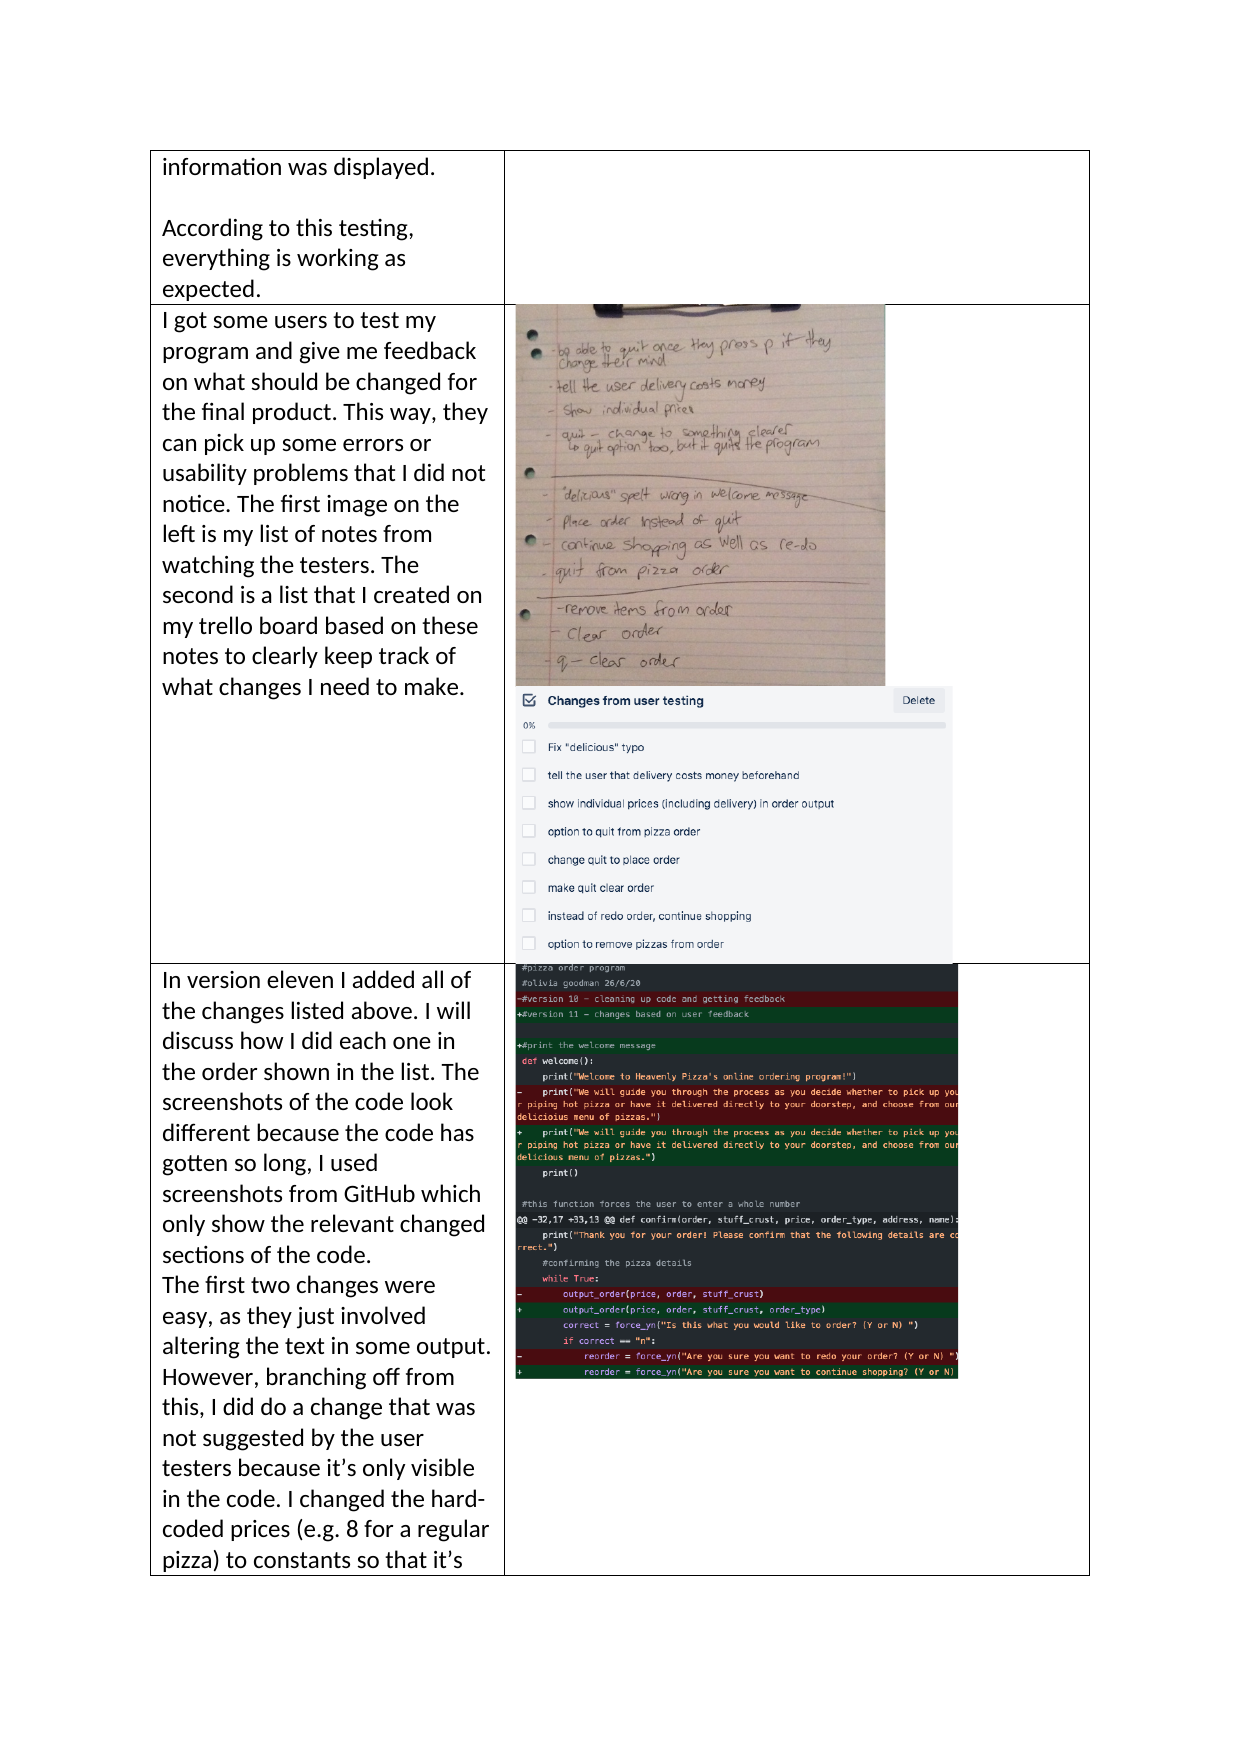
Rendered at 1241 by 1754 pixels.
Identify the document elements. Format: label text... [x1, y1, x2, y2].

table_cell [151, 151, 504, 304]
picture [515, 304, 959, 1379]
table_cell [505, 964, 1089, 1575]
table_cell [886, 305, 1089, 963]
table_cell [505, 305, 515, 963]
table_cell I got some users to test my program and give me feedback on what should be changed for the final product. This way, they can pick up some errors or usability problems that I did not notice. The first image on the left is my list of notes from watching the testers. The second is a list that I created on my trello board based on these notes to clearly keep track of what changes I need to make. [151, 305, 504, 963]
table_cell [505, 151, 1089, 304]
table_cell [151, 964, 504, 1575]
